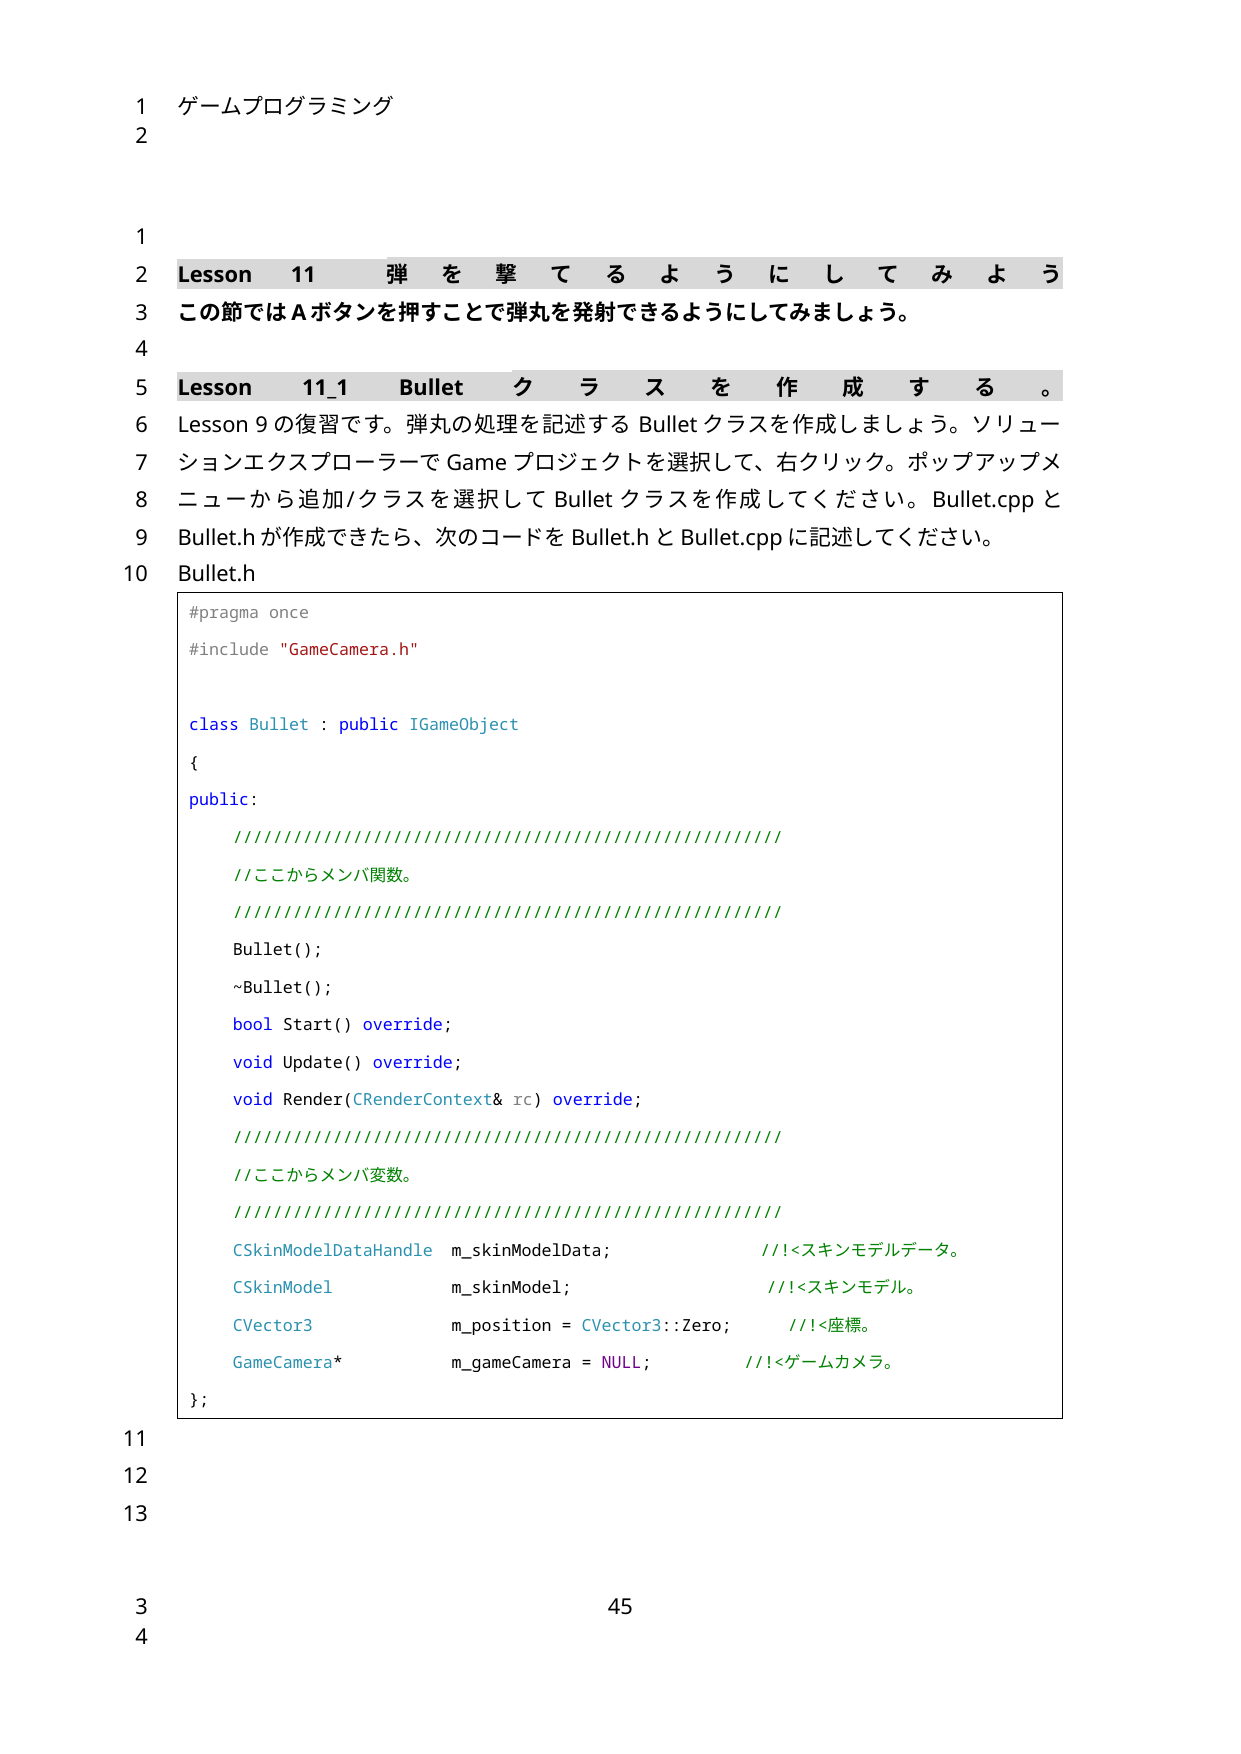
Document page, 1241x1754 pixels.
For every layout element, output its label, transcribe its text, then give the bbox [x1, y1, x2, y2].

table_header #pragma once #include "GameCamera.h" class Bullet : public IGameObject { public: /////////////////////////////////////////////////////// //ここからメンバ関数。 /////////////////////////////////////////////////////// Bullet(); ~Bullet(); bool Start() override; void Update() override; void Render(CRenderContext& rc) override; /////////////////////////////////////////////////////// //ここからメンバ変数。 /////////////////////////////////////////////////////// CSkinModelDataHandle m_skinModelData; //!<スキンモデルデータ。 CSkinModel m_skinModel; //!<スキンモデル。 CVector3 m_position = CVector3::Zero; //!<座標。 GameCamera* m_gameCamera = NULL; //!<ゲームカメラ。 }; [178, 593, 1062, 1418]
text Bullet.h [177, 554, 1063, 592]
text Lesson 11 弾を撃てるようにしてみよう この節ではAボタンを押すことで弾丸を発射できるようにしてみましょう。 [177, 289, 1063, 329]
text Lesson 11_1 Bulletクラスを作成する。 Lesson 9の復習です。弾丸の処理を記述するBulletクラスを作成しましょう。ソリューションエクスプローラーでGameプロジェクトを選択して、右クリック。ポップアップメニューから追加/クラスを選択してBulletクラスを作成してください。Bullet.cppとBullet.hが作成できたら、次のコードをBullet.hとBullet.cppに記述してください。 [177, 401, 1063, 554]
